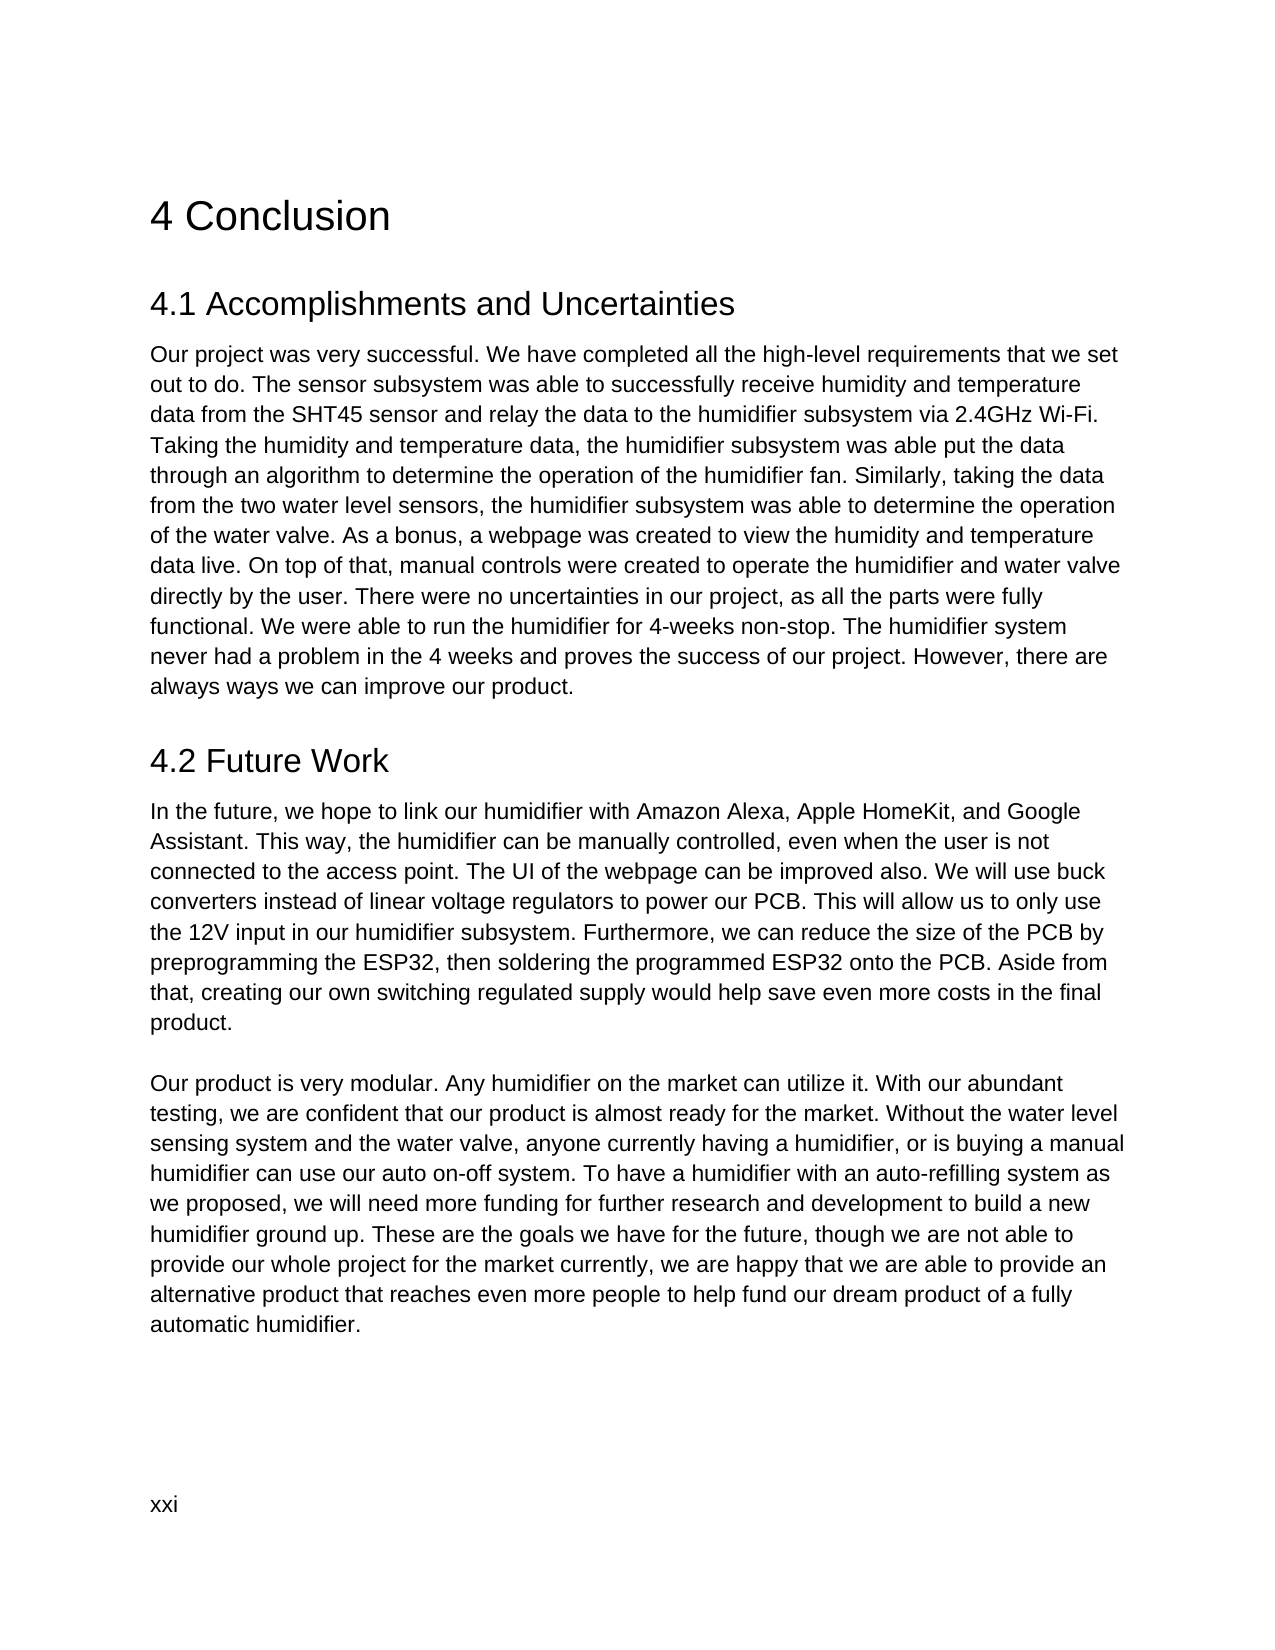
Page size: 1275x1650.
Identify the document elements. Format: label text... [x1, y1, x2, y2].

text Our project was very successful. We have completed all the high-level requirements that we set out to do. The sensor subsystem was able to successfully receive humidity and temperature data from the SHT45 sensor and relay the data to the humidifier subsystem via 2.4GHz Wi-Fi. Taking the humidity and temperature data, the humidifier subsystem was able put the data through an algorithm to determine the operation of the humidifier fan. Similarly, taking the data from the two water level sensors, the humidifier subsystem was able to determine the operation of the water valve. As a bonus, a webpage was created to view the humidity and temperature data live. On top of that, manual controls were created to operate the humidifier and water valve directly by the user. There were no uncertainties in our project, as all the parts were fully functional. We were able to run the humidifier for 4-weeks non-stop. The humidifier system never had a problem in the 4 weeks and proves the success of our project. However, there are always ways we can improve our product. [150, 341, 1125, 699]
subtitle 4.1 Accomplishments and Uncertainties [150, 284, 1125, 323]
subtitle 4 Conclusion [150, 192, 1125, 239]
text Our product is very modular. Any humidifier on the market can utilize it. With our abundant testing, we are confident that our product is almost ready for the market. Without the water level sensing system and the water valve, anyone currently having a humidifier, or is buying a manual humidifier can use our auto on-off system. To have a humidifier with an auto-refilling system as we proposed, we will need more funding for further research and development to build a new humidifier ground up. These are the goals we have for the future, though we are not able to provide our whole project for the market currently, we are happy that we are able to provide an alternative product that reaches even more people to help fund our dream product of a fully automatic humidifier. [150, 1069, 1125, 1337]
text In the future, we hope to link our humidifier with Amazon Alexa, Apple HomeKit, and Google Assistant. This way, the humidifier can be manually controlled, even when the user is not connected to the access point. The UI of the webpage can be improved also. We will use buck converters instead of linear voltage regulators to power our PCB. This will allow us to only use the 12V input in our humidifier subsystem. Furthermore, we can reduce the size of the PCB by preprogramming the ESP32, then soldering the programmed ESP32 onto the PCB. Aside from that, creating our own switching regulated supply would help save even more costs in the final product. [150, 798, 1125, 1035]
subtitle 4.2 Future Work [150, 741, 1125, 779]
